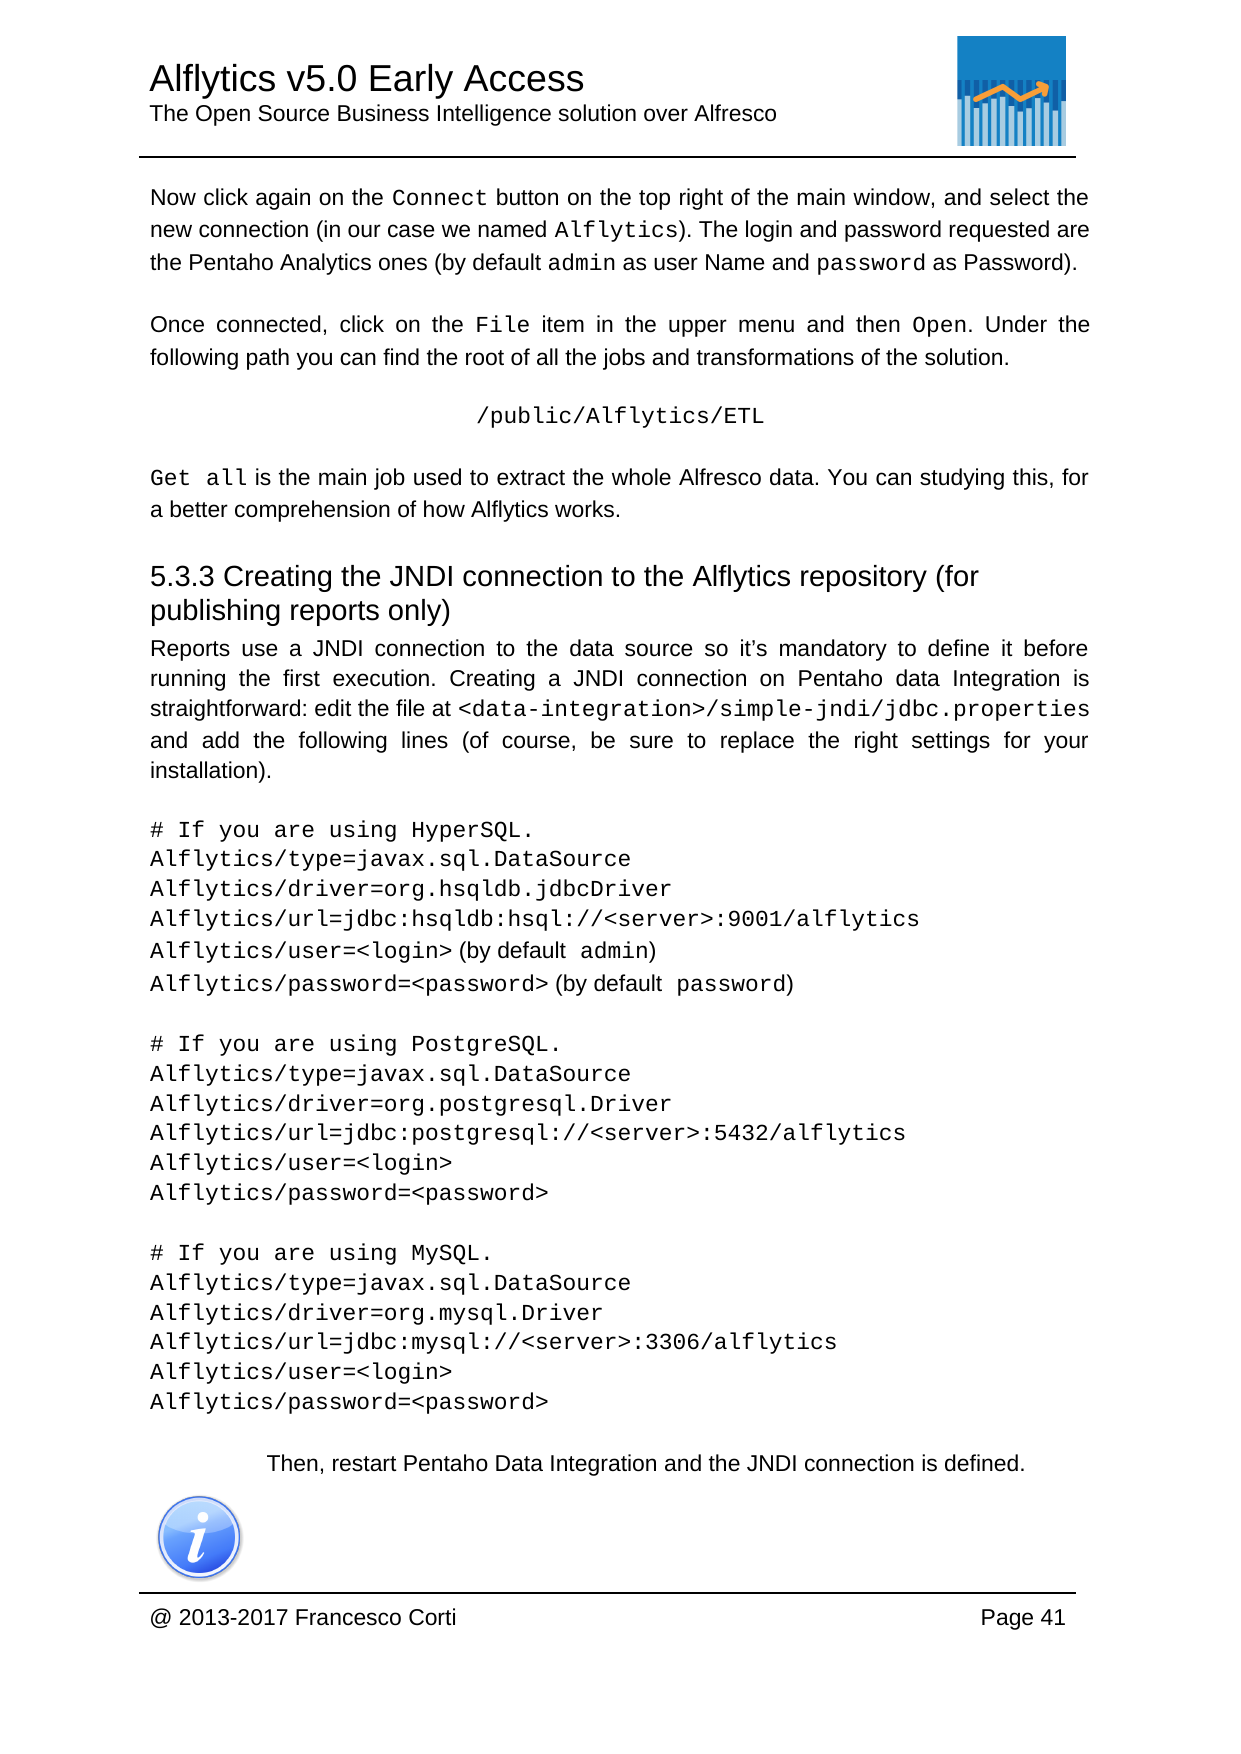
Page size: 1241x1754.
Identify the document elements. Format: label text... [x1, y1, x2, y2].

text Alflytics/driver=org.hsqldb.jdbcDriver [150, 877, 1090, 903]
text Alflytics/user=<login> [150, 1360, 1090, 1386]
text Alflytics/type=javax.sql.DataSource [150, 848, 1090, 874]
text Reports use a JNDI connection to the data source so it’s mandatory to define it before running the first execution. Creating a JNDI connection on Pentaho data Integration is straightforward: edit the file at <data-integration>/simple-jndi/jdbc.properties and add the following lines (of course, be sure to replace the right settings for your installation). [150, 635, 1090, 784]
picture [957, 36, 1066, 146]
text Once connected, click on the File item in the upper menu and then Open. Under the following path you can find the root of all the jobs and transformations of the solution. [150, 311, 1090, 370]
text Get all is the main job used to extract the whole Alfresco data. You can studying this, for a better comprehension of how Alflytics works. [150, 463, 1090, 522]
text Alflytics/user=<login> (by default admin) [150, 937, 1090, 965]
text Alflytics/driver=org.postgresql.Driver [150, 1092, 1090, 1118]
text Alflytics/password=<password> (by default password) [150, 969, 1090, 998]
text /public/Alflytics/ETL [150, 404, 1090, 430]
text Alflytics/type=javax.sql.DataSource [150, 1062, 1090, 1088]
text Alflytics/type=javax.sql.DataSource [150, 1271, 1090, 1297]
text Alflytics/url=jdbc:postgresql://<server>:5432/alflytics [150, 1122, 1090, 1148]
text Now click again on the Connect button on the top right of the main window, and select the new connection (in our case we named Alflytics). The login and password requested are the Pentaho Analytics ones (by default admin as user Name and password as Password). [150, 184, 1090, 277]
text # If you are using PostgreSQL. [150, 1032, 1090, 1058]
text Alflytics/user=<login> [150, 1151, 1090, 1177]
text Alflytics/password=<password> [150, 1390, 1090, 1416]
text Then, restart Pentaho Data Integration and the JNDI connection is defined. [150, 1450, 1090, 1477]
text # If you are using HyperSQL. [150, 818, 1090, 844]
picture [150, 1488, 248, 1586]
text Alflytics/url=jdbc:hsqldb:hsql://<server>:9001/alflytics [150, 907, 1090, 933]
subtitle 5.3.3 Creating the JNDI connection to the Alflytics repository (for publishing reports only) [150, 559, 1090, 626]
text Alflytics/url=jdbc:mysql://<server>:3306/alflytics [150, 1331, 1090, 1357]
text Alflytics/password=<password> [150, 1181, 1090, 1207]
text Alflytics/driver=org.mysql.Driver [150, 1301, 1090, 1327]
text # If you are using MySQL. [150, 1241, 1090, 1267]
